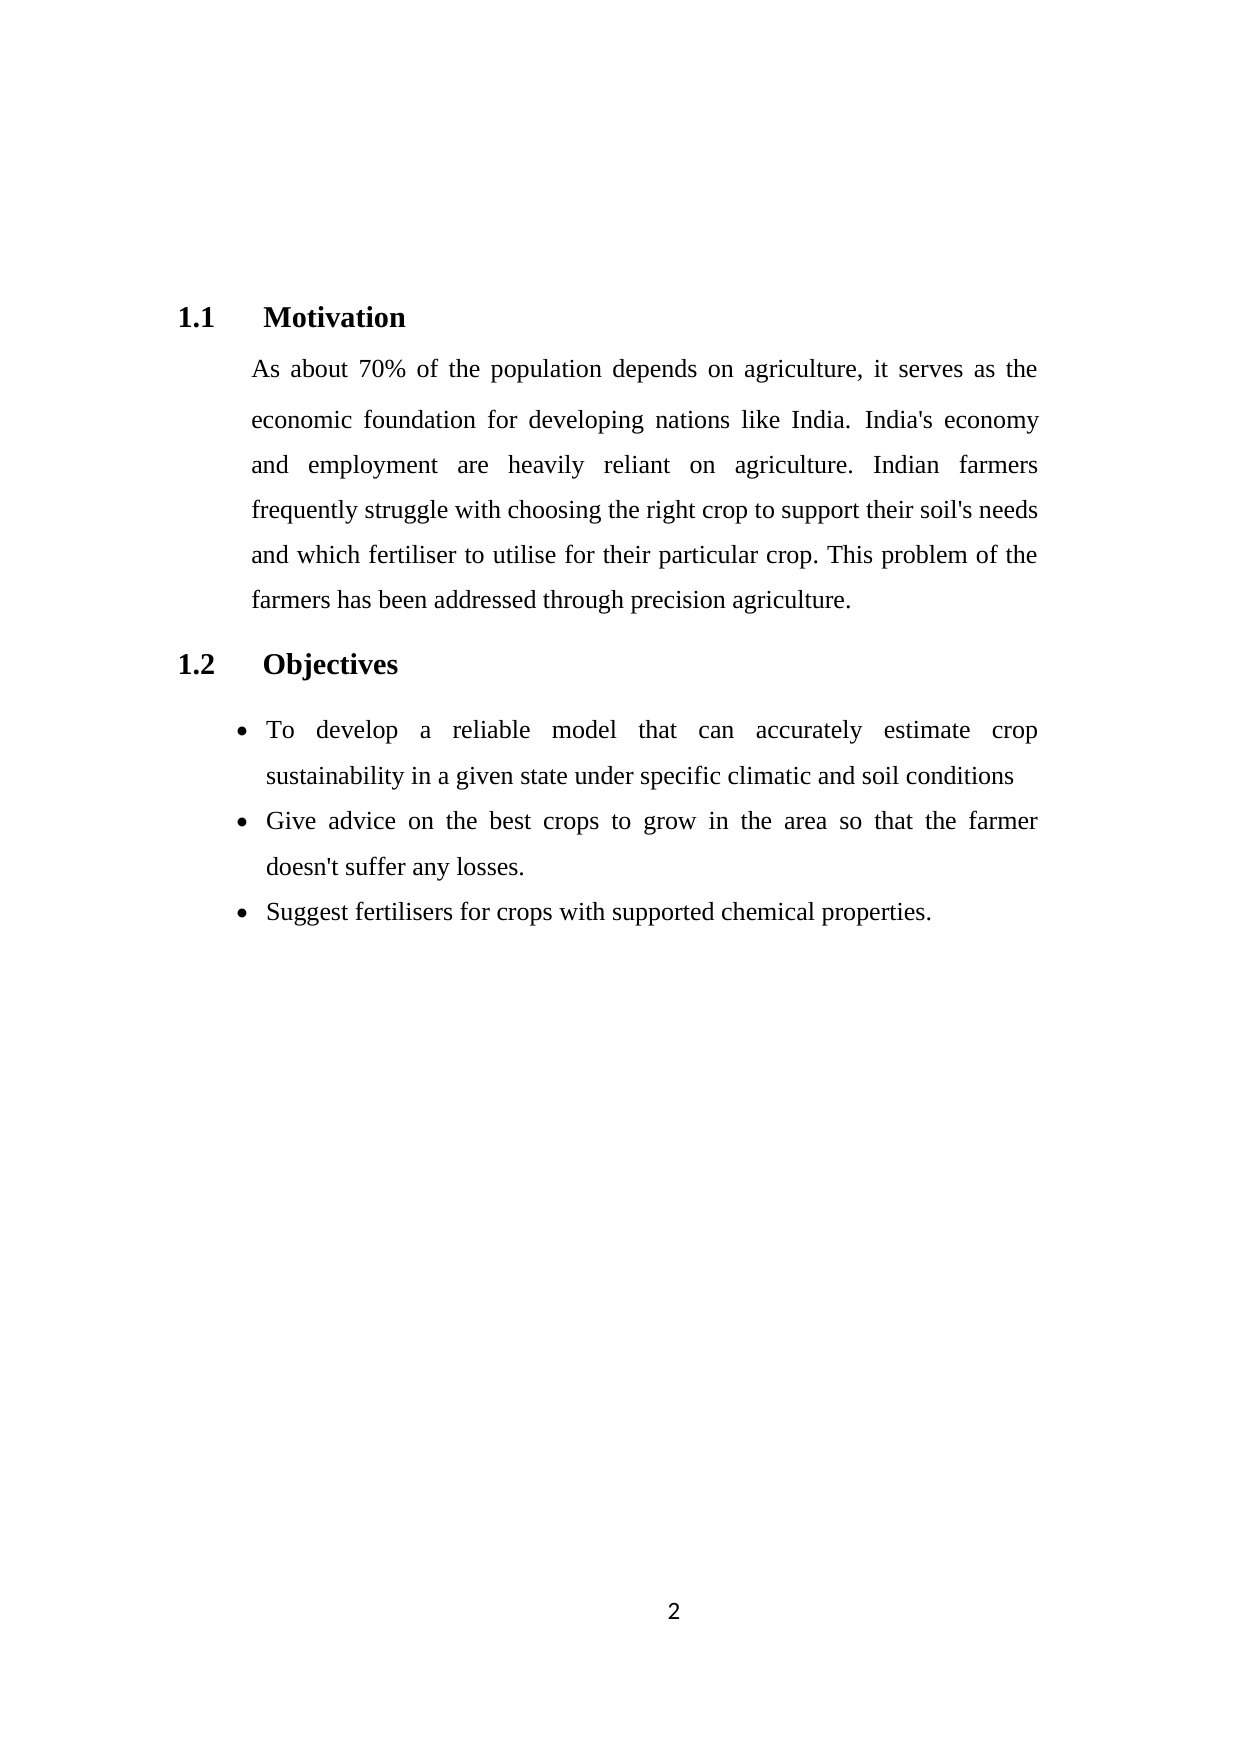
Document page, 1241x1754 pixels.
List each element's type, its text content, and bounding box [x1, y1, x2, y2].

list To develop a reliable model that can accurately estimate crop sustainability in a given state under specific climatic and soil conditions [236, 714, 1039, 790]
list Suggest fertilisers for crops with supported chemical properties. Chapter 2 [236, 896, 1039, 927]
subtitle 1.2 Objectives [177, 646, 1039, 681]
list Give advice on the best crops to grow in the area so that the farmer doesn't suffer any losses. [236, 805, 1039, 881]
subtitle As about 70% of the population depends on agriculture, it serves as the economic foundation for developing nations like India. India's economy and employment are heavily reliant on agriculture. Indian farmers frequently struggle with choosing the right crop to support their soil's needs and which fertiliser to utilise for their particular crop. This problem of the farmers has been addressed through precision agriculture. [251, 353, 1039, 614]
subtitle 1.1 Motivation [177, 299, 1039, 333]
